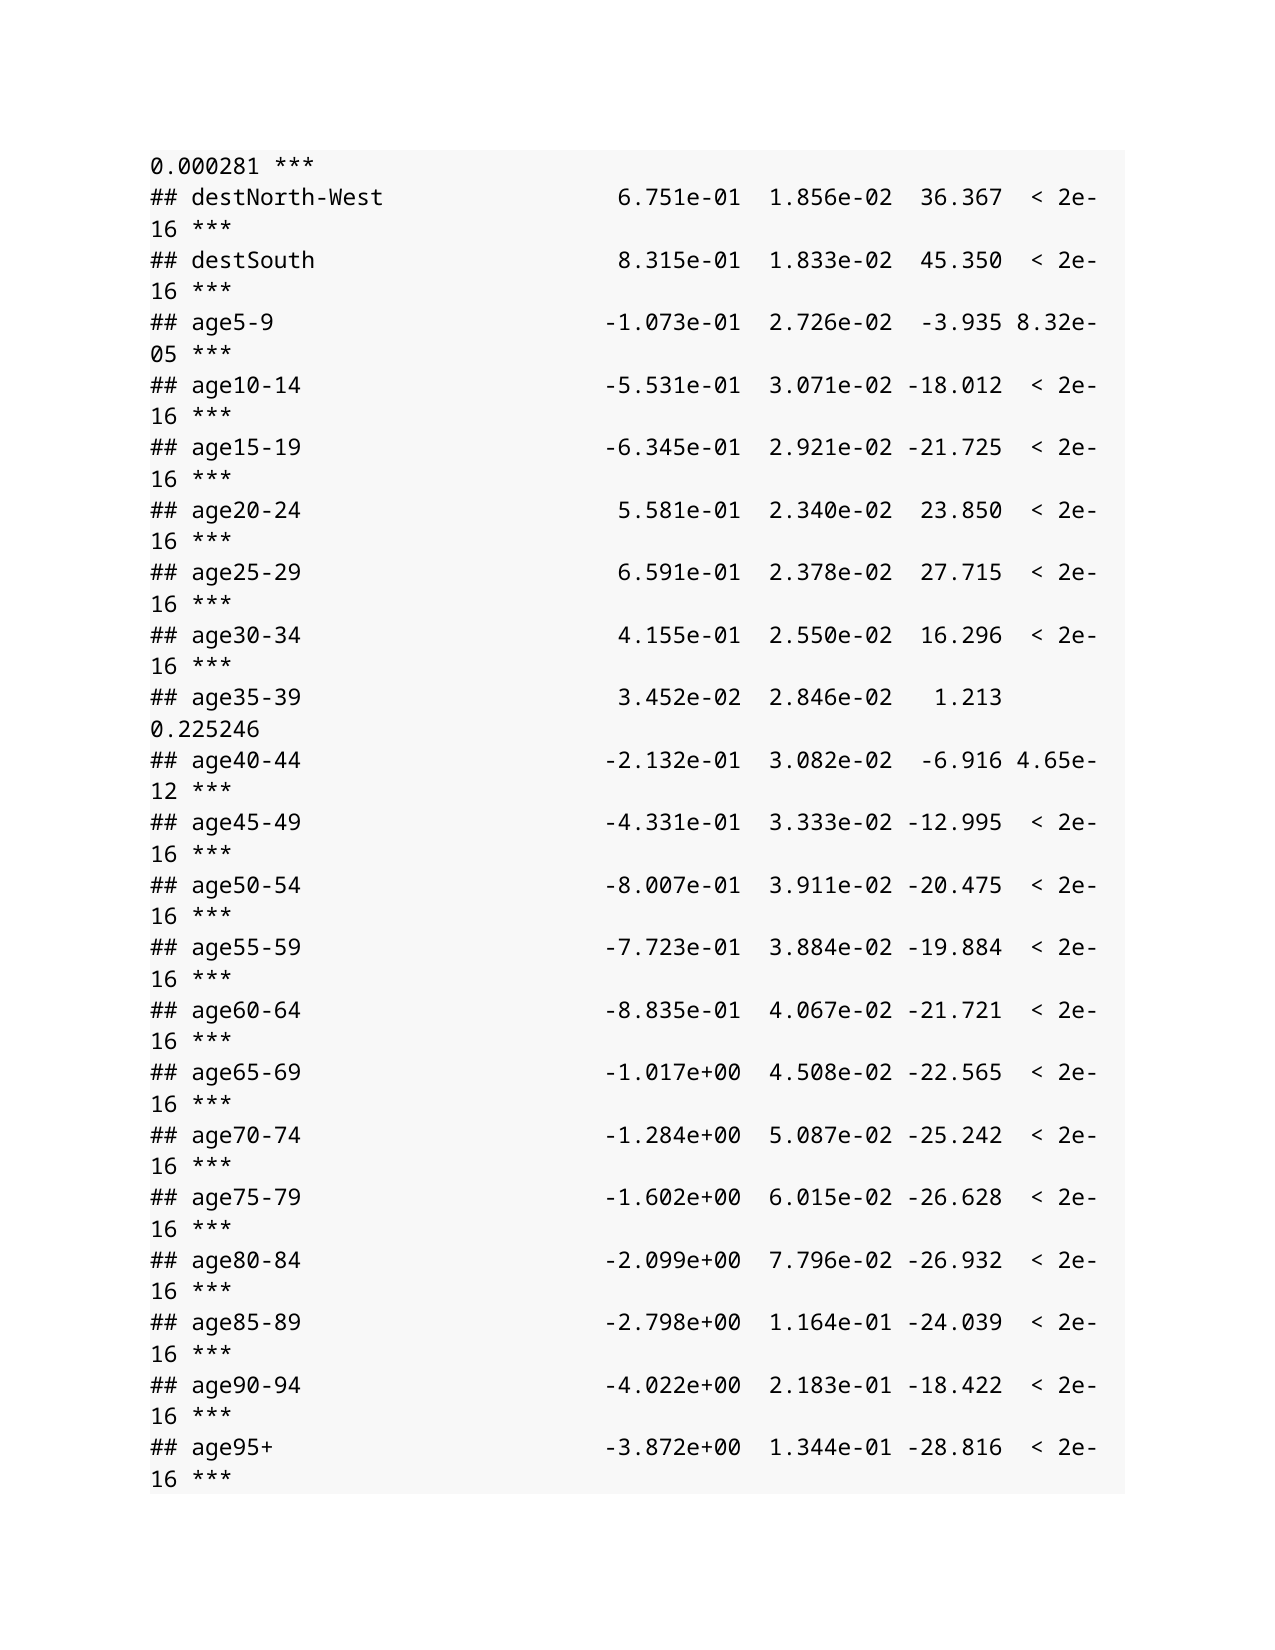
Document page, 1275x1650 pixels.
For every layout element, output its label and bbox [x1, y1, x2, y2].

text [150, 150, 1125, 1494]
